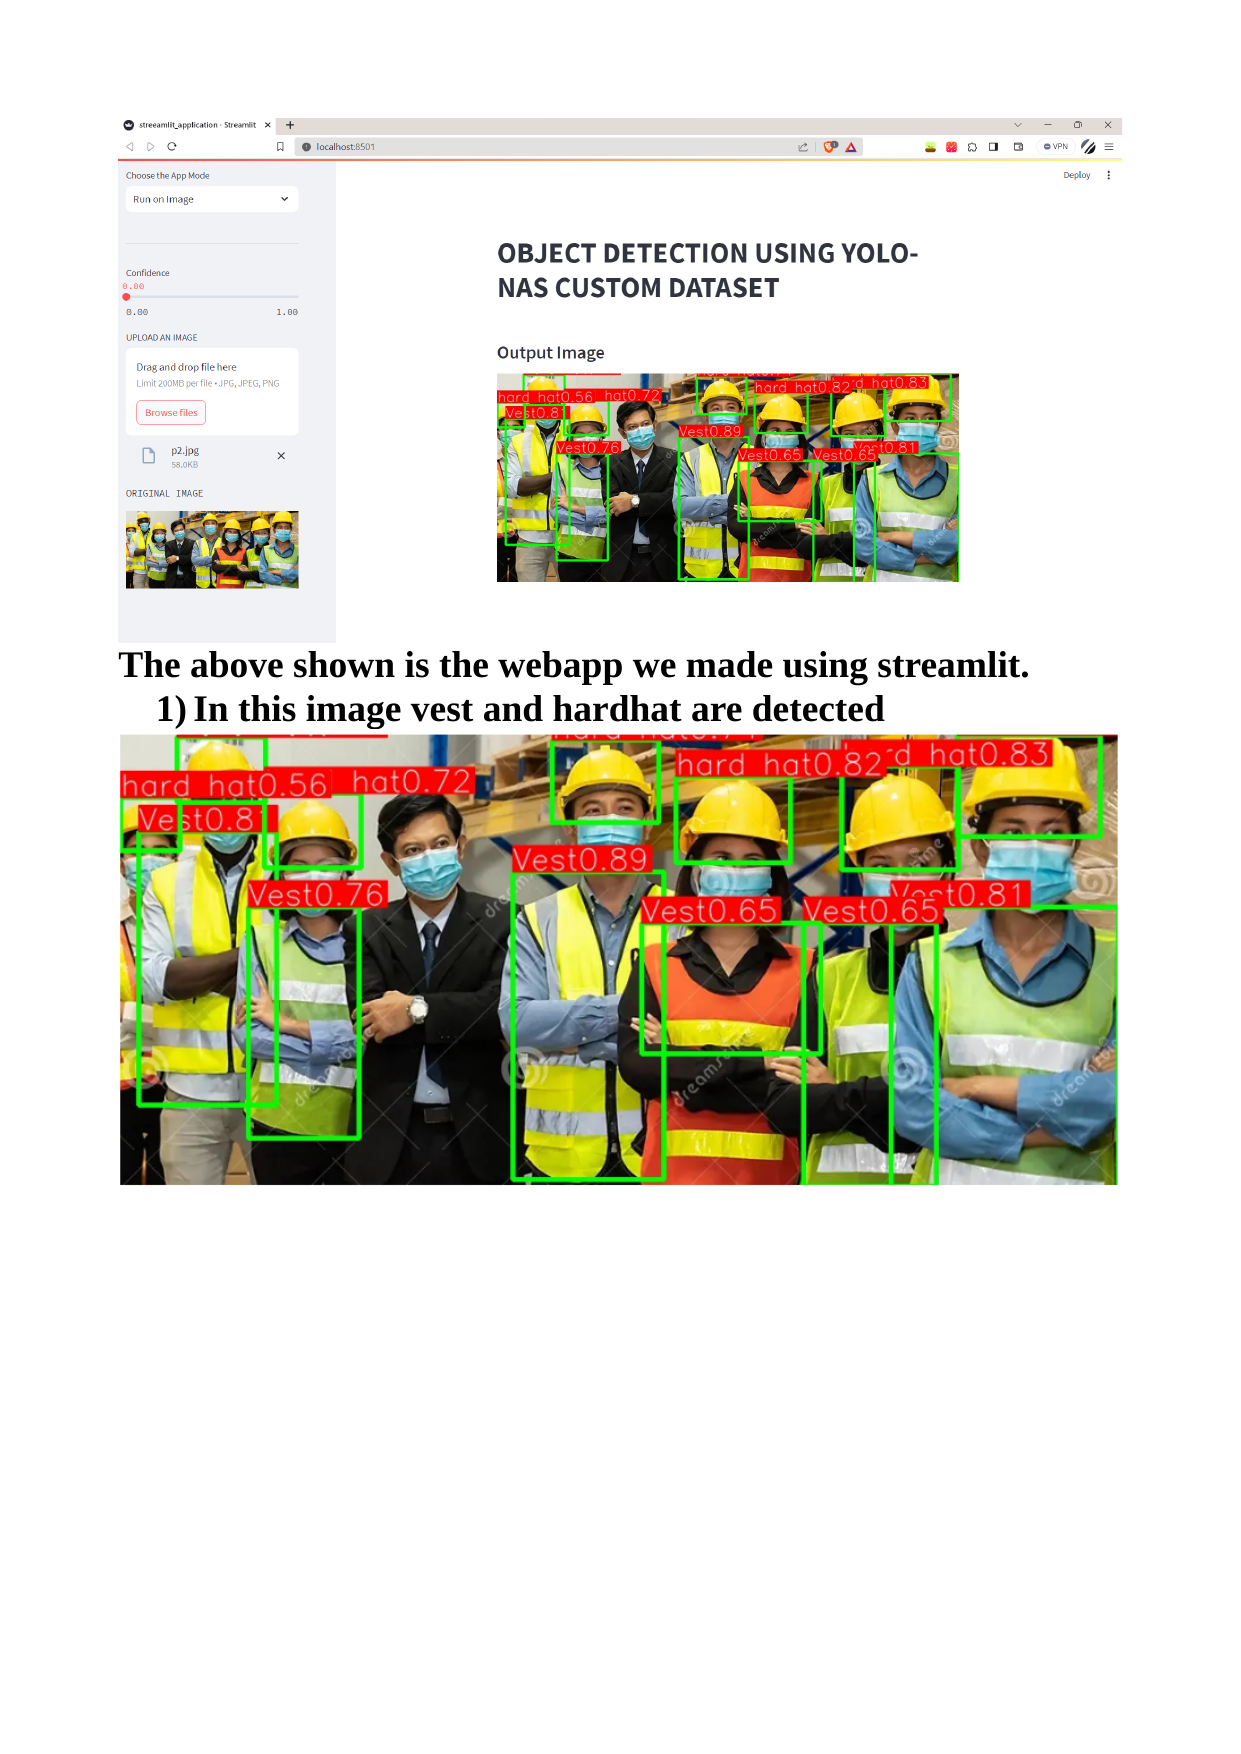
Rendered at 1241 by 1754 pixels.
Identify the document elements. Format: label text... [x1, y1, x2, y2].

list In this image vest and hardhat are detected [156, 686, 1122, 729]
picture [118, 118, 1123, 643]
text The above shown is the webapp we made using streamlit. [118, 643, 1122, 686]
picture [118, 729, 1118, 1193]
